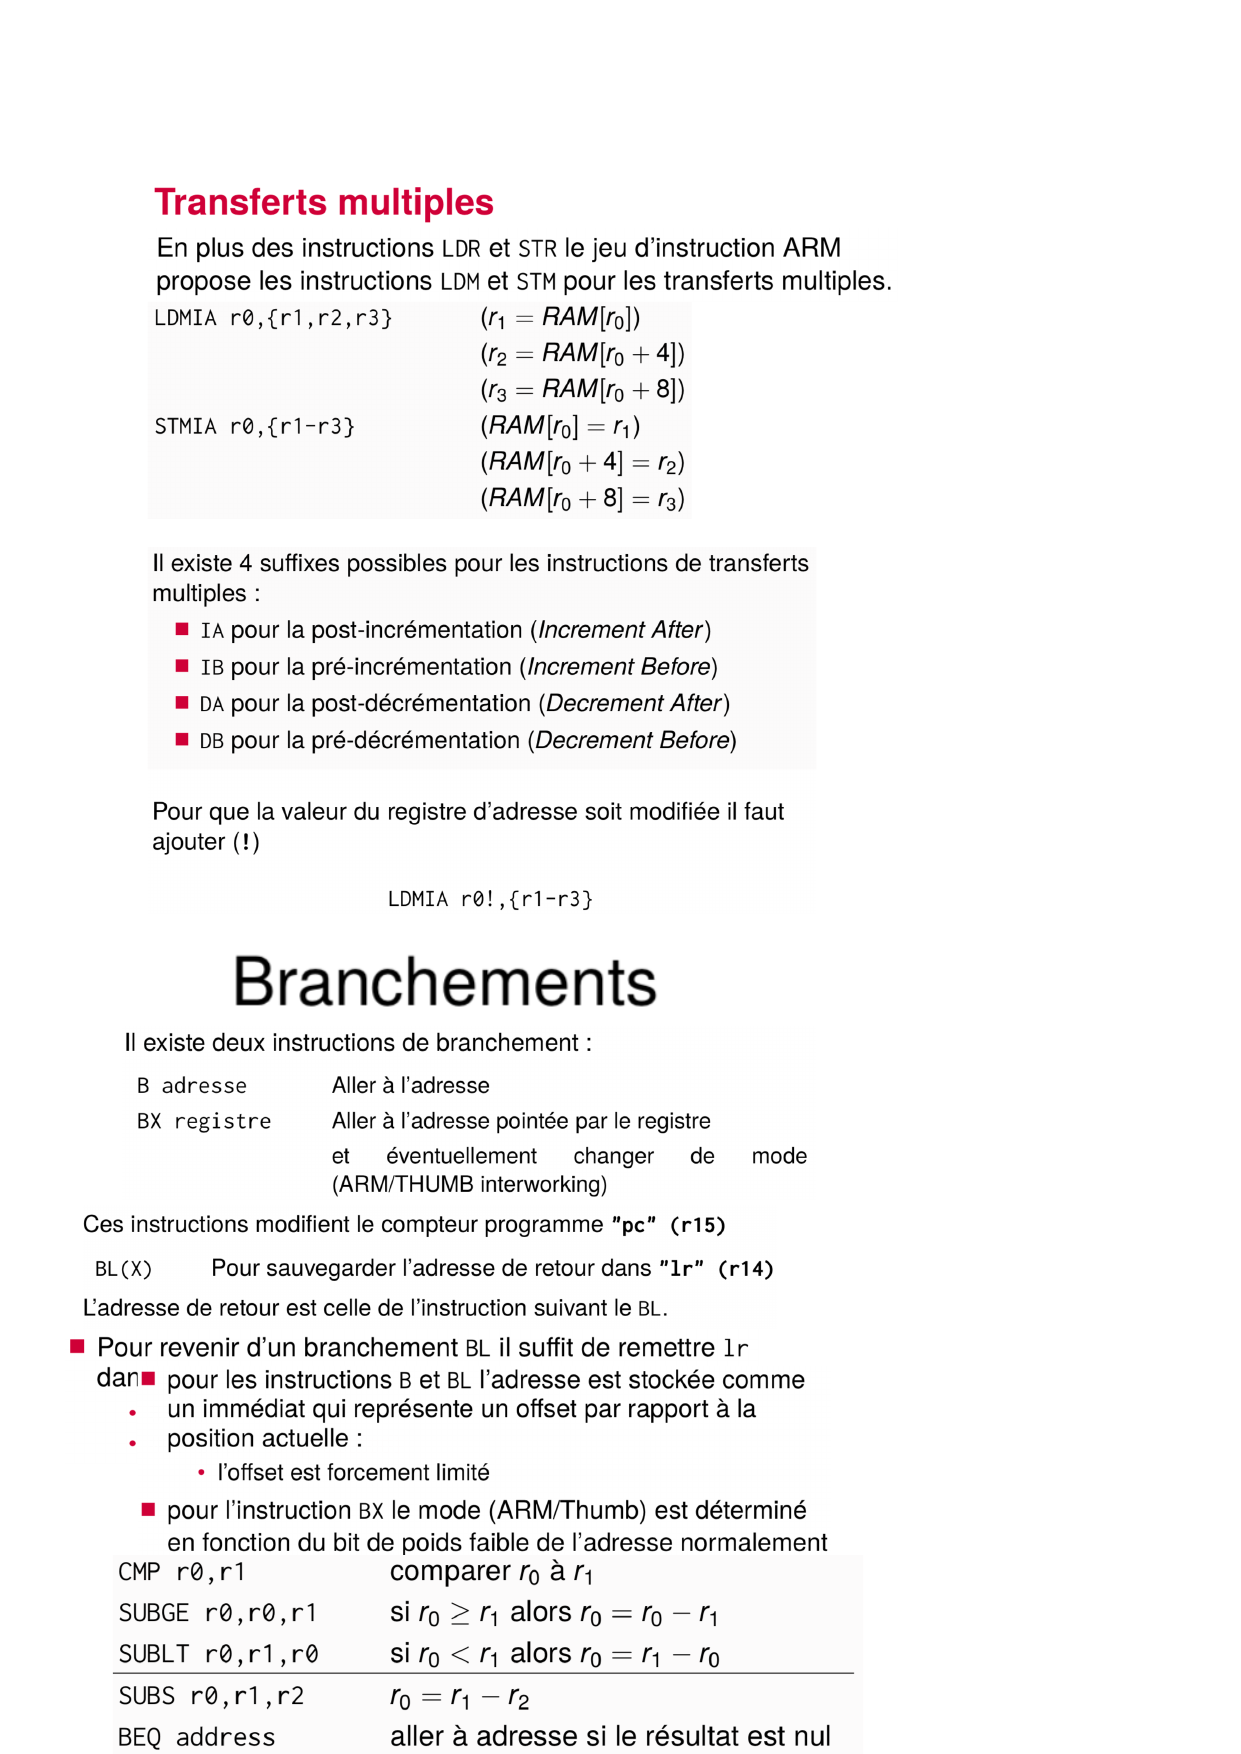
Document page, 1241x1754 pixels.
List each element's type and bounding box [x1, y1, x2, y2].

picture [147, 547, 817, 914]
picture [147, 176, 898, 519]
picture [122, 940, 817, 1200]
picture [64, 1205, 864, 1754]
